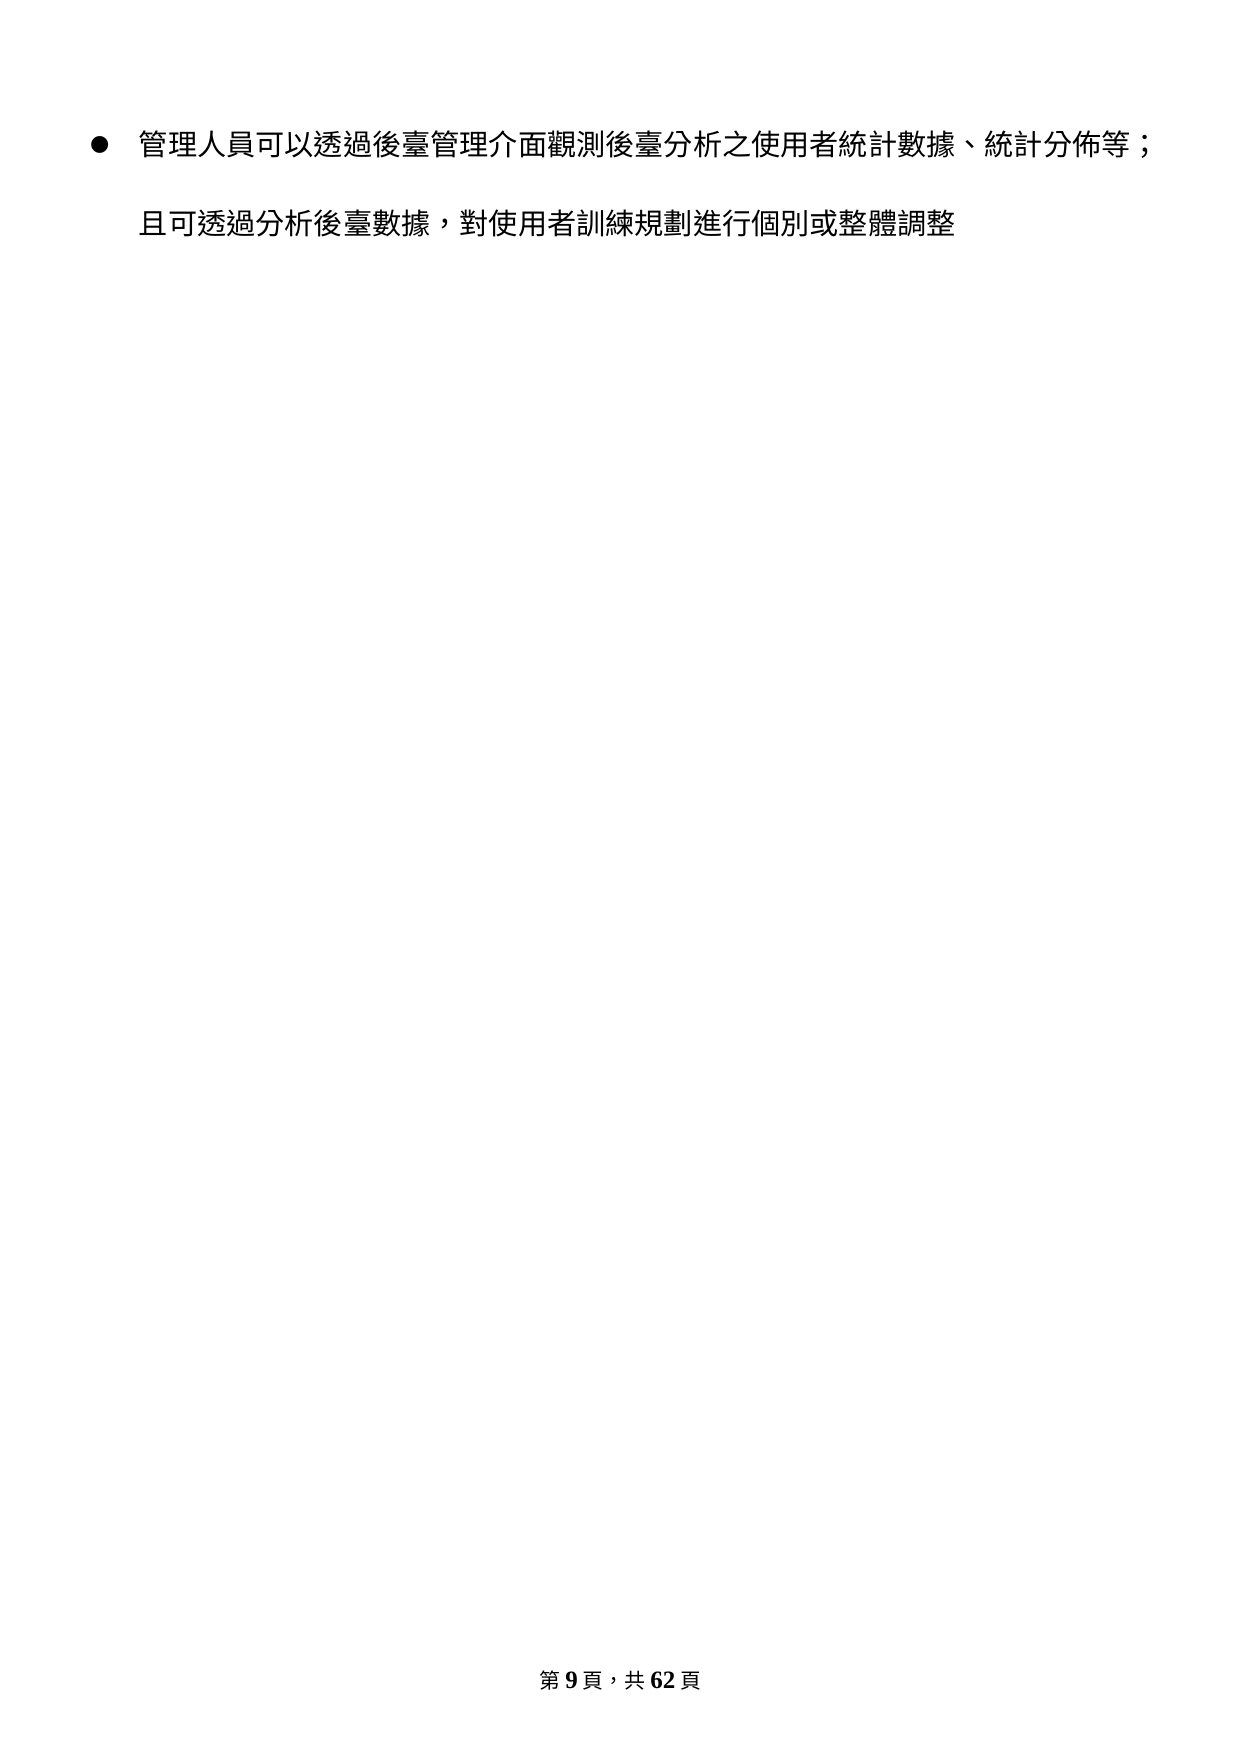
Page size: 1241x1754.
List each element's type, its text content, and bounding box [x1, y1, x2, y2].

list 管理人員可以透過後臺管理介面觀測後臺分析之使用者統計數據、統計分佈等；且可透過分析後臺數據，對使用者訓練規劃進行個別或整體調整 [89, 103, 1152, 261]
